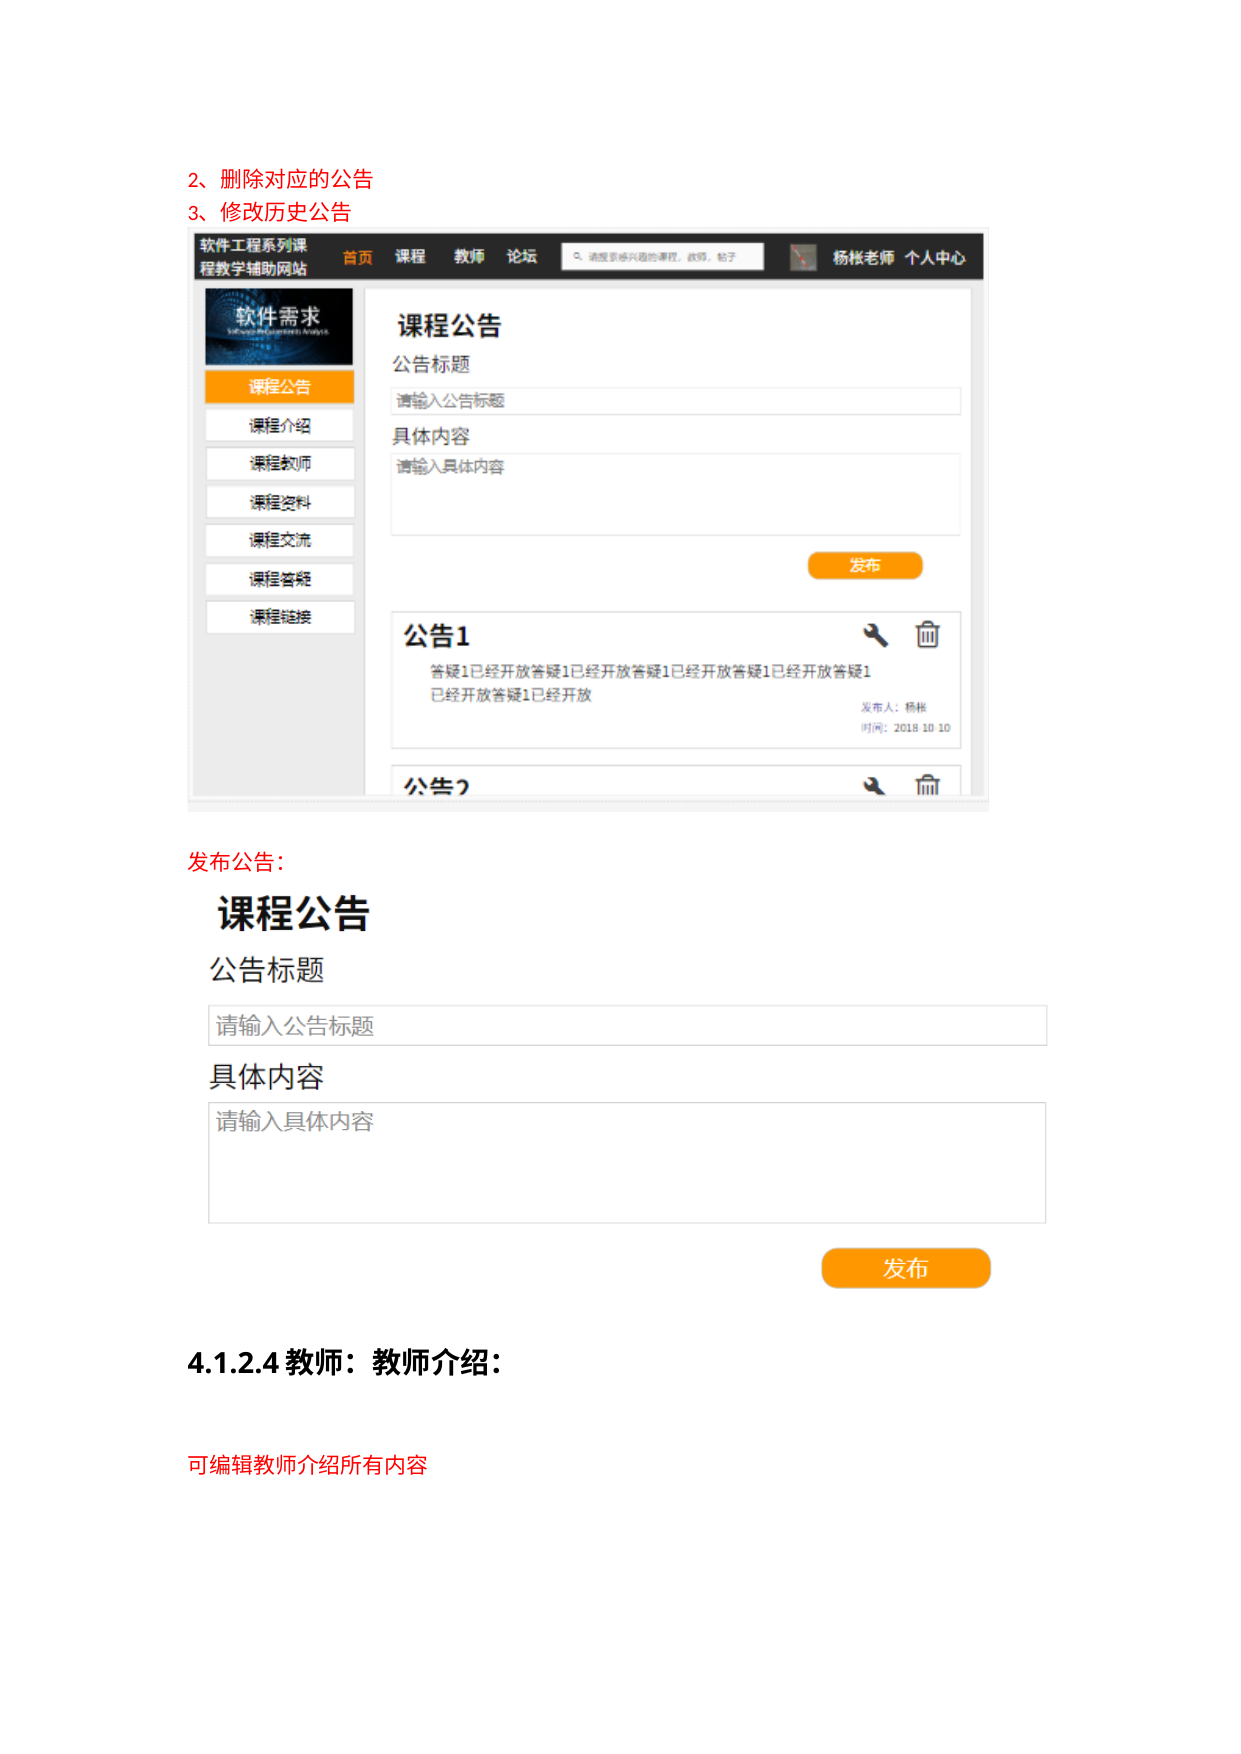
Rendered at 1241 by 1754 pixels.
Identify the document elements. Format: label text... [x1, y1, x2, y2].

picture [187, 877, 1053, 1299]
text 2、删除对应的公告 [187, 162, 1053, 194]
text 可编辑教师介绍所有内容 [187, 1447, 1053, 1480]
text 3、修改历史公告 [187, 194, 1053, 227]
text 发布公告： [187, 844, 1053, 877]
subtitle 4.1.2.4教师：教师介绍： [187, 1329, 1053, 1394]
picture [187, 227, 989, 812]
